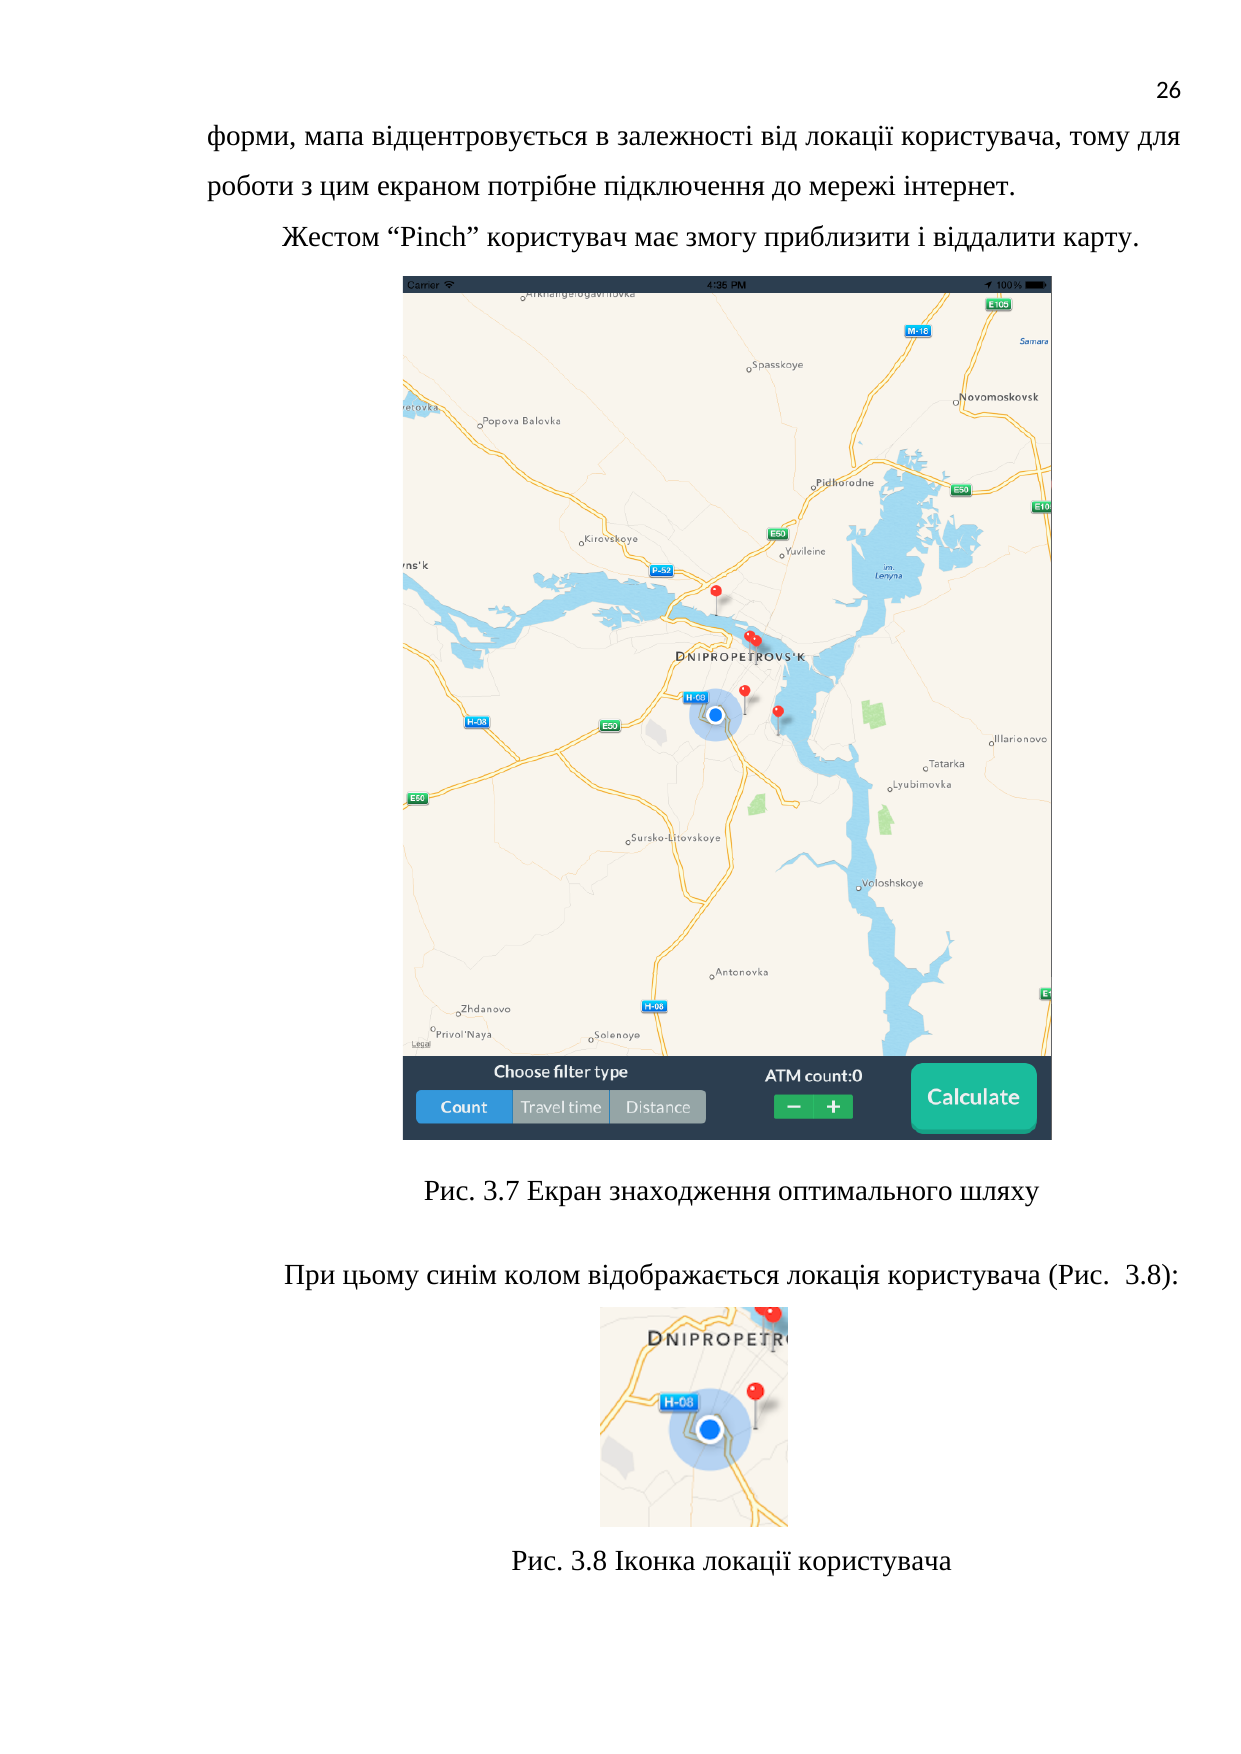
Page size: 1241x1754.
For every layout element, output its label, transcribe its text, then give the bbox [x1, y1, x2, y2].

text При цьому синім колом відображається локація користувача (Рис. 3.8): [207, 1257, 1181, 1526]
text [207, 118, 1181, 202]
text Жестом “Pinch” користувач має змогу приблизити і віддалити карту. [207, 219, 1181, 252]
picture [600, 1307, 788, 1527]
text Рис. 3.8 Іконка локації користувача [207, 1543, 1181, 1577]
picture [402, 276, 1052, 1140]
